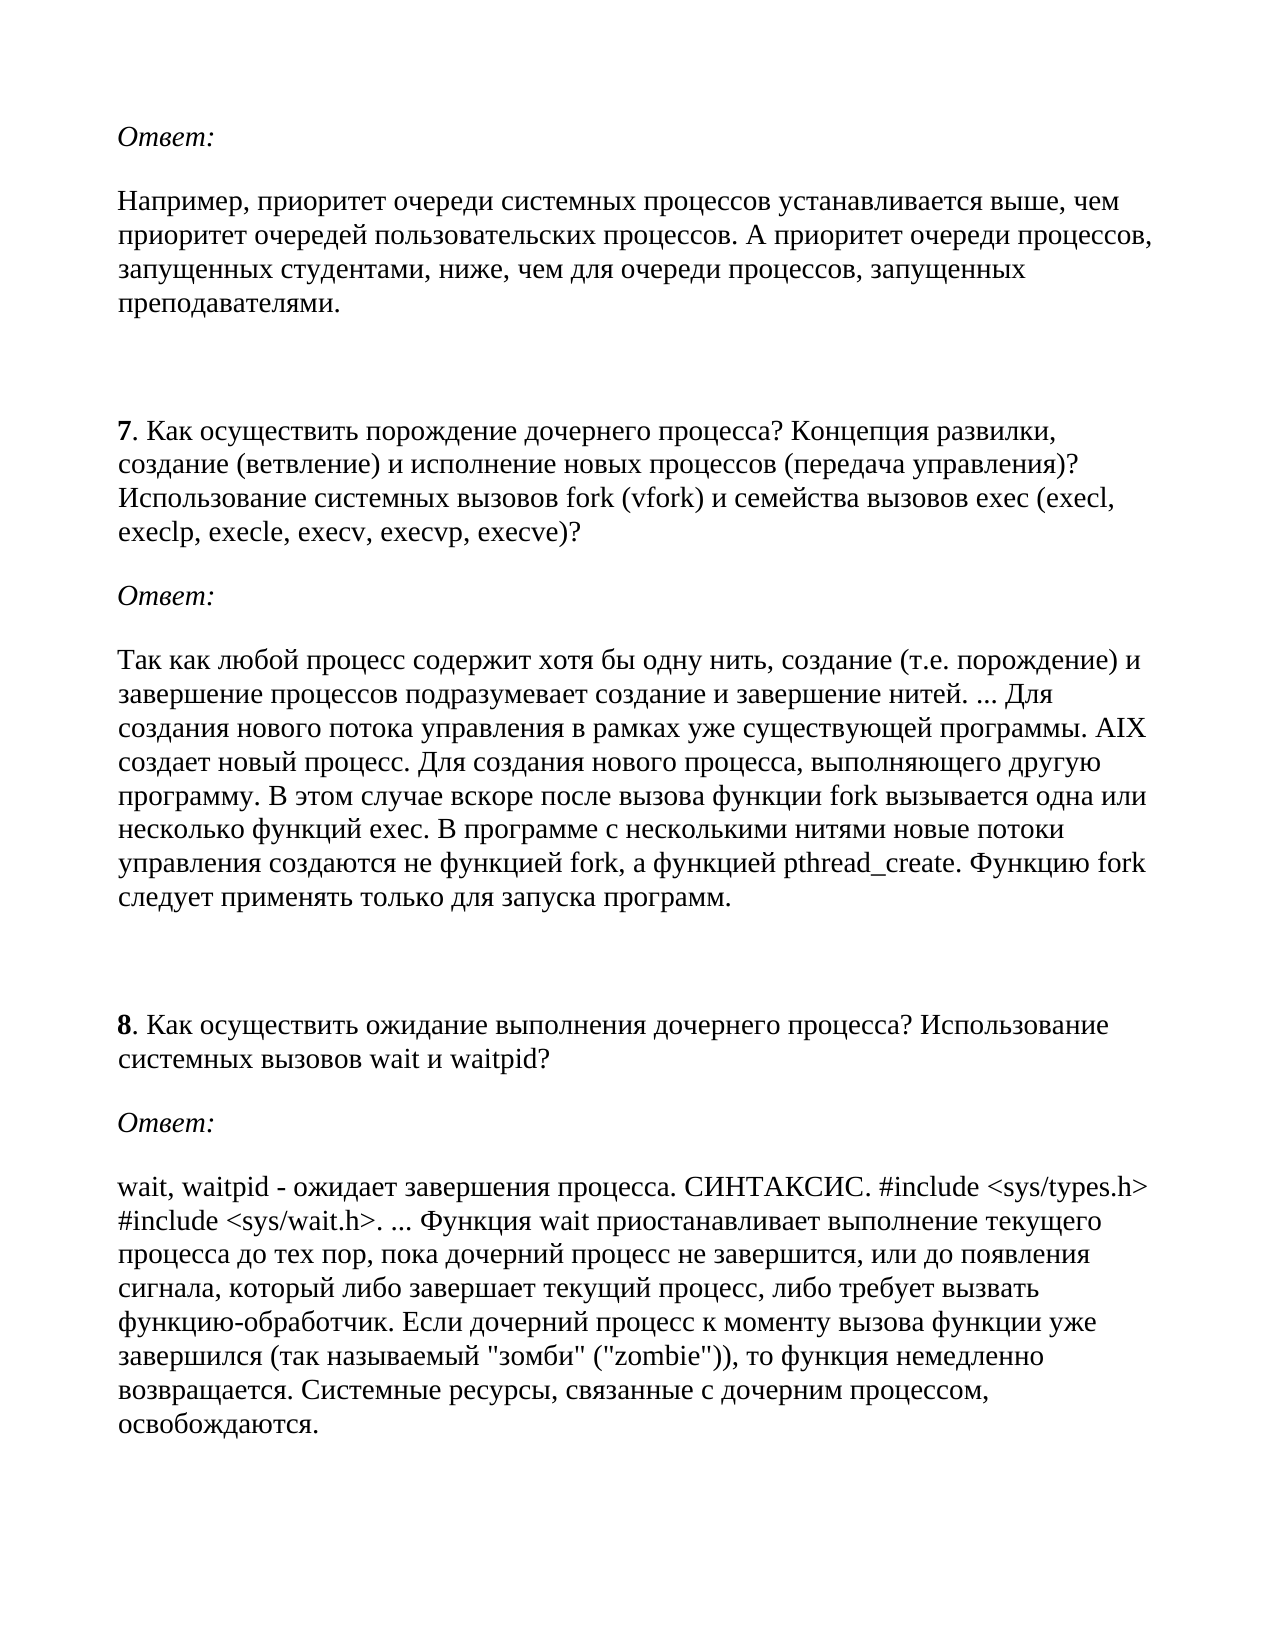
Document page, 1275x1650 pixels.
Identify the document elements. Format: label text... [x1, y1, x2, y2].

text 8. Как осуществить ожидание выполнения дочернего процесса? Использование системных вызовов wait и waitpid? [117, 1007, 1158, 1074]
text 7. Как осуществить порождение дочернего процесса? Концепция развилки, создание (ветвление) и исполнение новых процессов (передача управления)? Использование системных вызовов fork (vfork) и семейства вызовов exec (execl, execlp, execle, execv, execvp, execve)? [117, 413, 1158, 548]
text Ответ: [117, 1105, 1158, 1138]
text Ответ: [117, 578, 1158, 612]
text Так как любой процесс содержит хотя бы одну нить, создание (т.е. порождение) и завершение процессов подразумевает создание и завершение нитей. ... Для создания нового потока управления в рамках уже существующей программы. AIX создает новый процесс. Для создания нового процесса, выполняющего другую программу. В этом случае вскоре после вызова функции fork вызывается одна или несколько функций exec. В программе с несколькими нитями новые потоки управления создаются не функцией fork, а функцией pthread_create. Функцию fork следует применять только для запуска программ. [117, 642, 1158, 913]
text Например, приоритет очереди системных процессов устанавливается выше, чем приоритет очередей пользовательских процессов. А приоритет очереди процессов, запущенных студентами, ниже, чем для очереди процессов, запущенных преподавателями. [117, 183, 1158, 318]
text wait, waitpid - ожидает завершения процесса. СИНТАКСИС. #include <sys/types.h> #include <sys/wait.h>. ... Функция wait приостанавливает выполнение текущего процесса до тех пор, пока дочерний процесс не завершится, или до появления сигнала, который либо завершает текущий процесс, либо требует вызвать функцию-обработчик. Если дочерний процесс к моменту вызова функции уже завершился (так называемый "зомби" ("zombie")), то функция немедленно возвращается. Системные ресурсы, связанные с дочерним процессом, освобождаются. [117, 1169, 1158, 1439]
text Ответ: [117, 119, 1158, 153]
